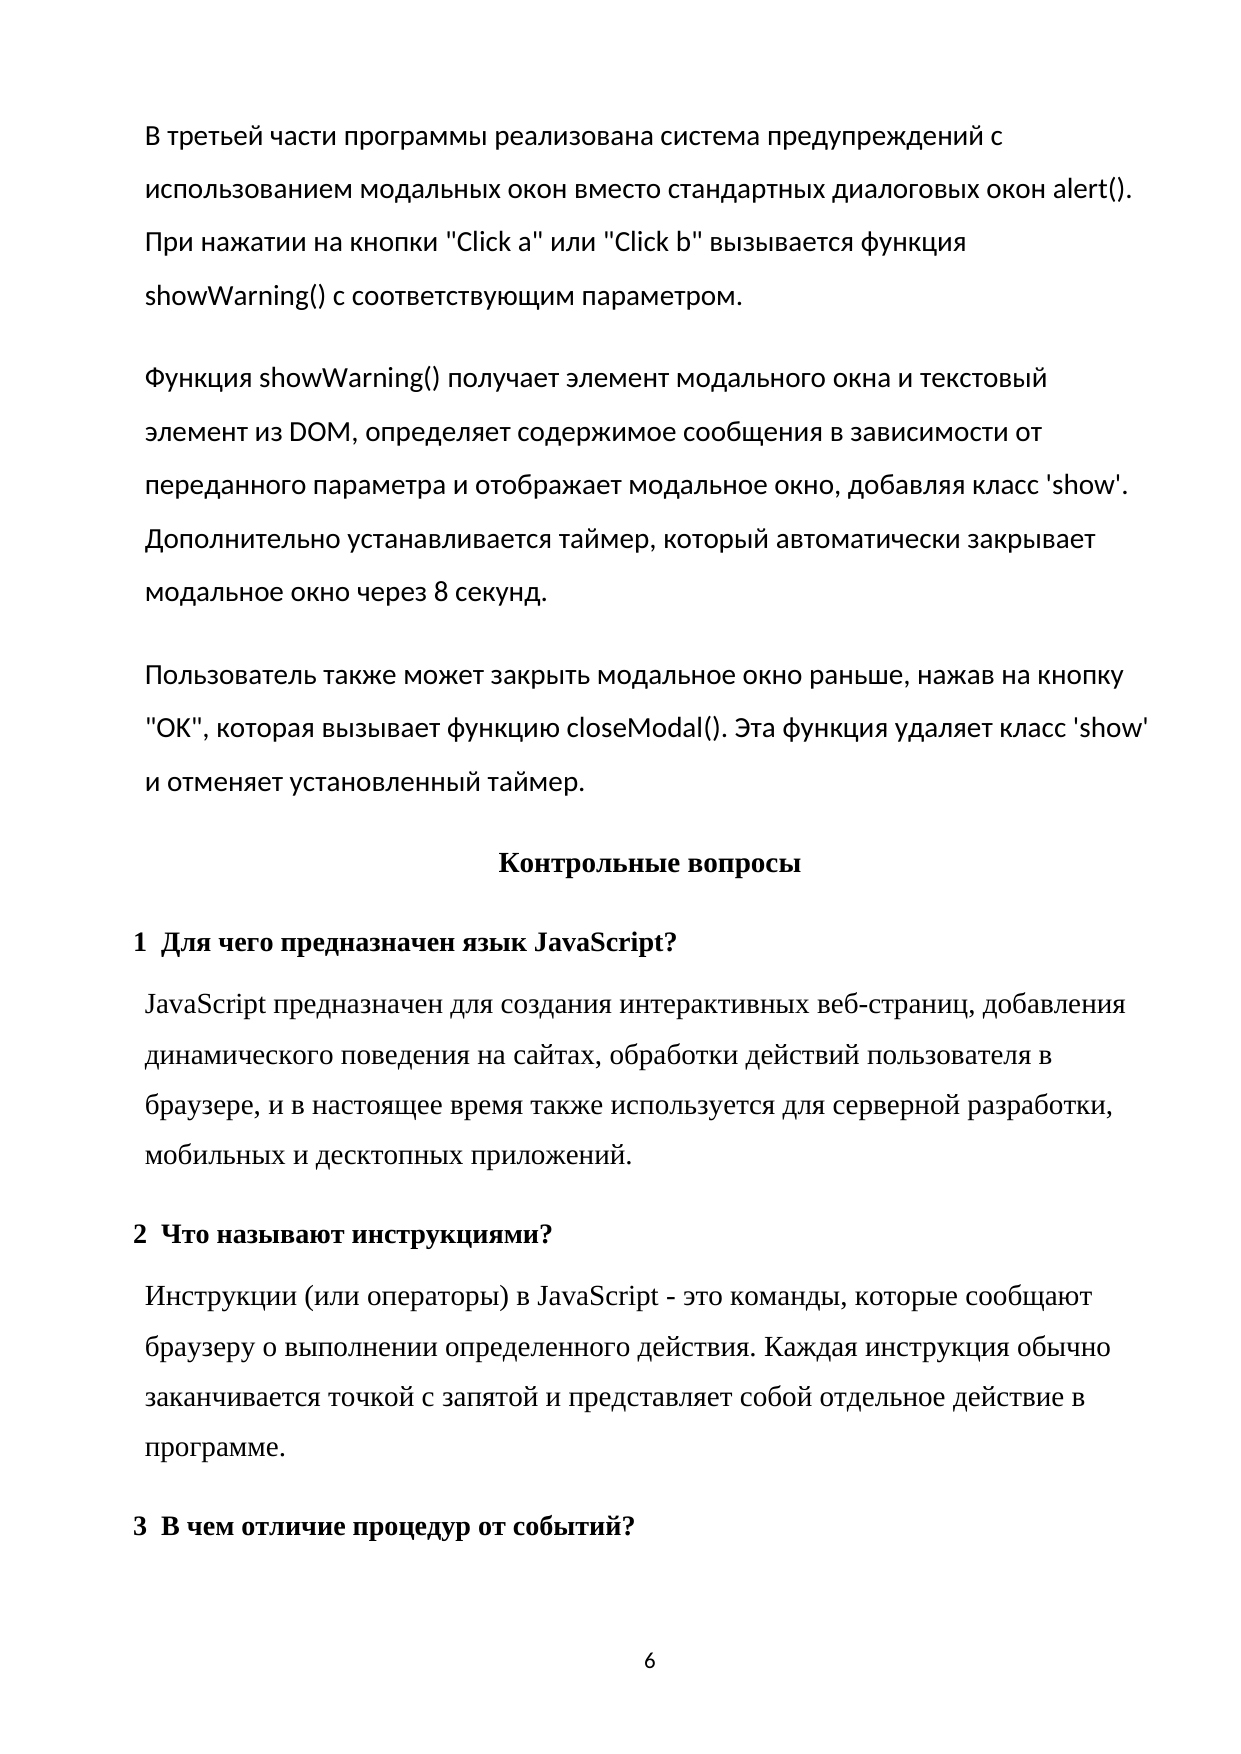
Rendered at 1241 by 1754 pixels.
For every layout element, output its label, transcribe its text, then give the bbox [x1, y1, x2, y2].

text Инструкции (или операторы) в JavaScript - это команды, которые сообщают браузеру о выполнении определенного действия. Каждая инструкция обычно заканчивается точкой с запятой и представляет собой отдельное действие в программе. [144, 1278, 1155, 1463]
subtitle 2 Что называют инструкциями? [133, 1217, 1166, 1249]
text JavaScript предназначен для создания интерактивных веб-страниц, добавления динамического поведения на сайтах, обработки действий пользователя в браузере, и в настоящее время также используется для серверной разработки, мобильных и десктопных приложений. [144, 986, 1155, 1171]
subtitle 3 В чем отличие процедур от событий? [133, 1509, 1166, 1541]
text В третьей части программы реализована система предупреждений с использованием модальных окон вместо стандартных диалоговых окон alert(). При нажатии на кнопки "Click a" или "Click b" вызывается функция showWarning() с соответствующим параметром. [144, 117, 1155, 313]
text Пользователь также может закрыть модальное окно раньше, нажав на кнопку "OK", которая вызывает функцию closeModal(). Эта функция удаляет класс 'show' и отменяет установленный таймер. [144, 656, 1155, 798]
subtitle 1 Для чего предназначен язык JavaScript? [133, 925, 1166, 957]
subtitle Контрольные вопросы [144, 845, 1155, 879]
text Функция showWarning() получает элемент модального окна и текстовый элемент из DOM, определяет содержимое сообщения в зависимости от переданного параметра и отображает модальное окно, добавляя класс 'show'. Дополнительно устанавливается таймер, который автоматически закрывает модальное окно через 8 секунд. [144, 359, 1155, 609]
